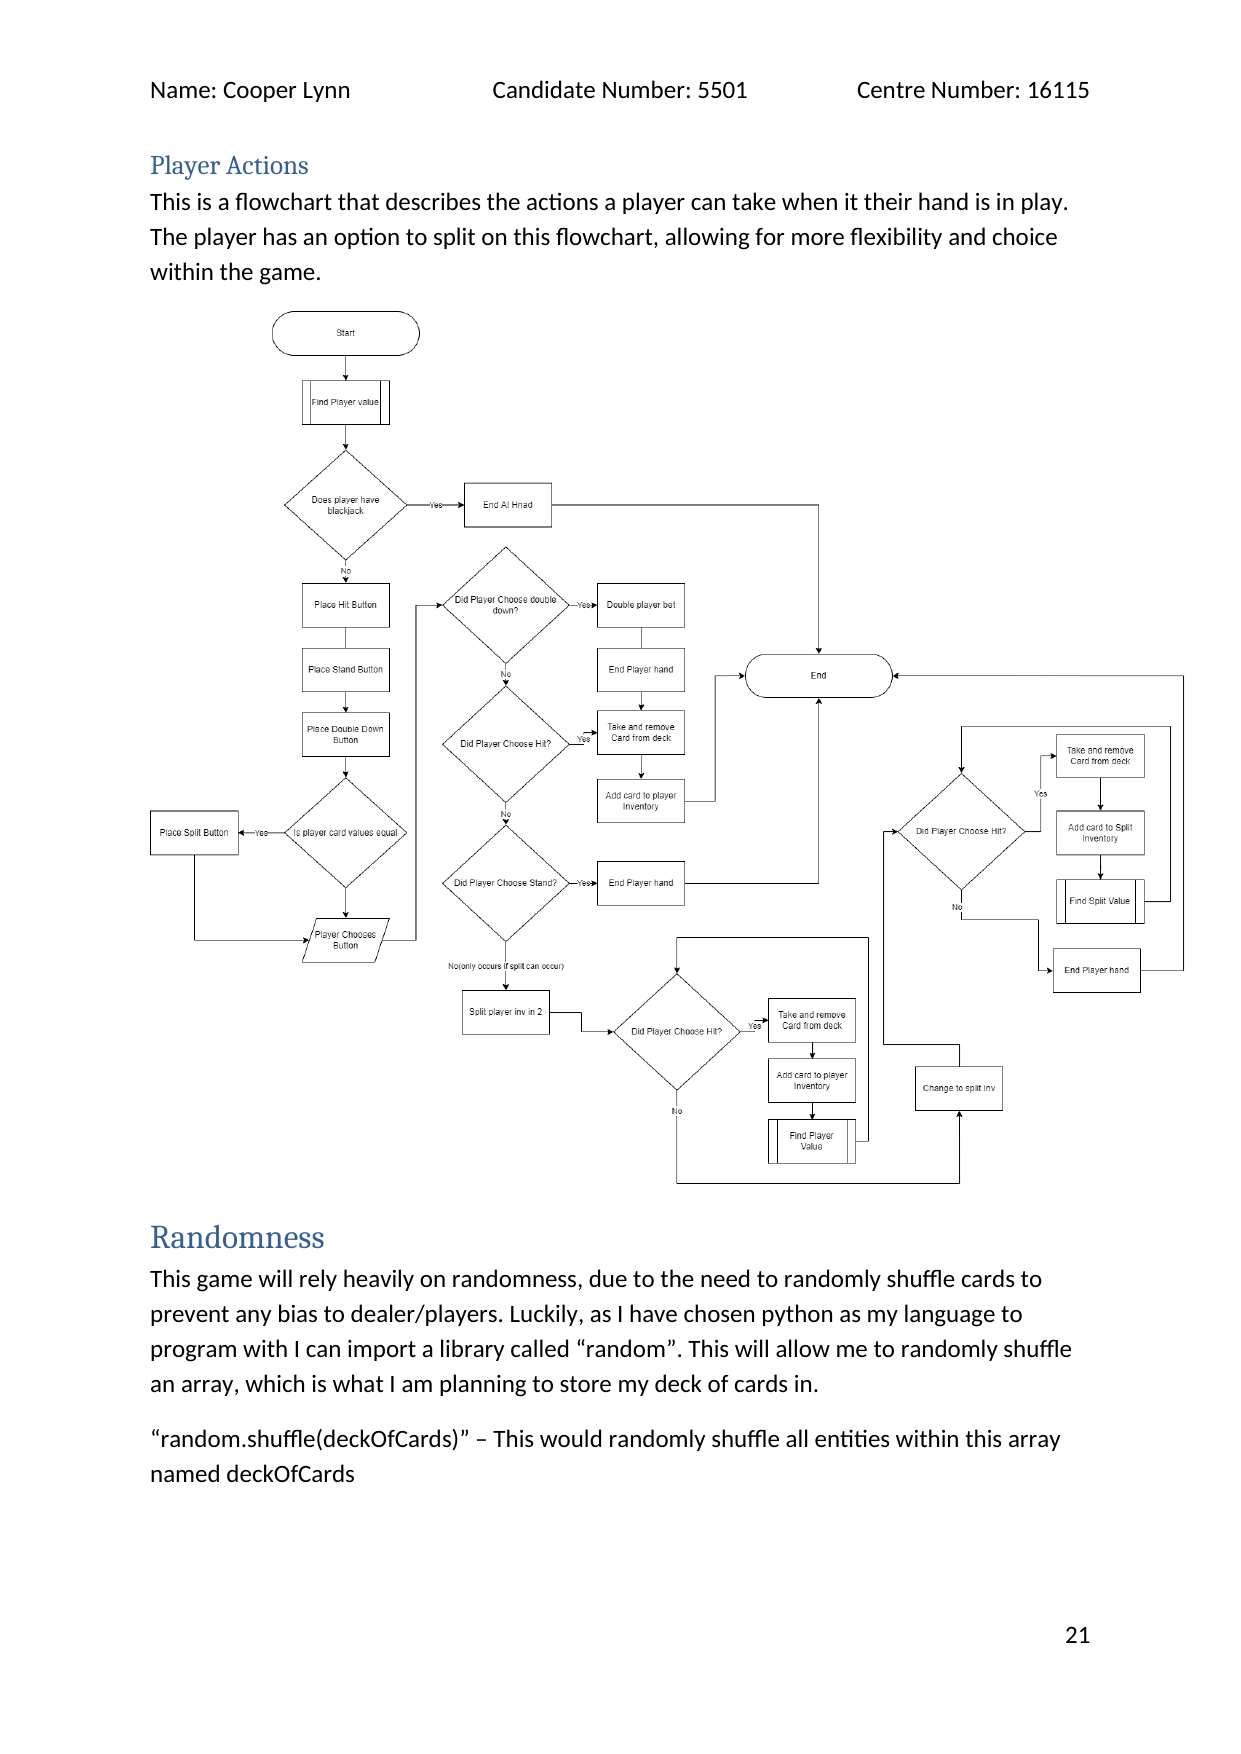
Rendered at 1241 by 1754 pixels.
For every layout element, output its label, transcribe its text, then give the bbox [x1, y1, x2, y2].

text This game will rely heavily on randomness, due to the need to randomly shuffle cards to prevent any bias to dealer/players. Luckily, as I have chosen python as my language to program with I can import a library called “random”. This will allow me to randomly shuffle an array, which is what I am planning to store my deck of cards in. [150, 1263, 1090, 1398]
subtitle Randomness [150, 1219, 1090, 1257]
picture [150, 311, 1189, 1190]
subtitle Player Actions [150, 150, 1090, 181]
text “random.shuffle(deckOfCards)” – This would randomly shuffle all entities within this array named deckOfCards [150, 1423, 1090, 1489]
text This is a flowchart that describes the actions a player can take when it their hand is in play. The player has an option to split on this flowchart, allowing for more flexibility and choice within the game. [150, 186, 1090, 286]
